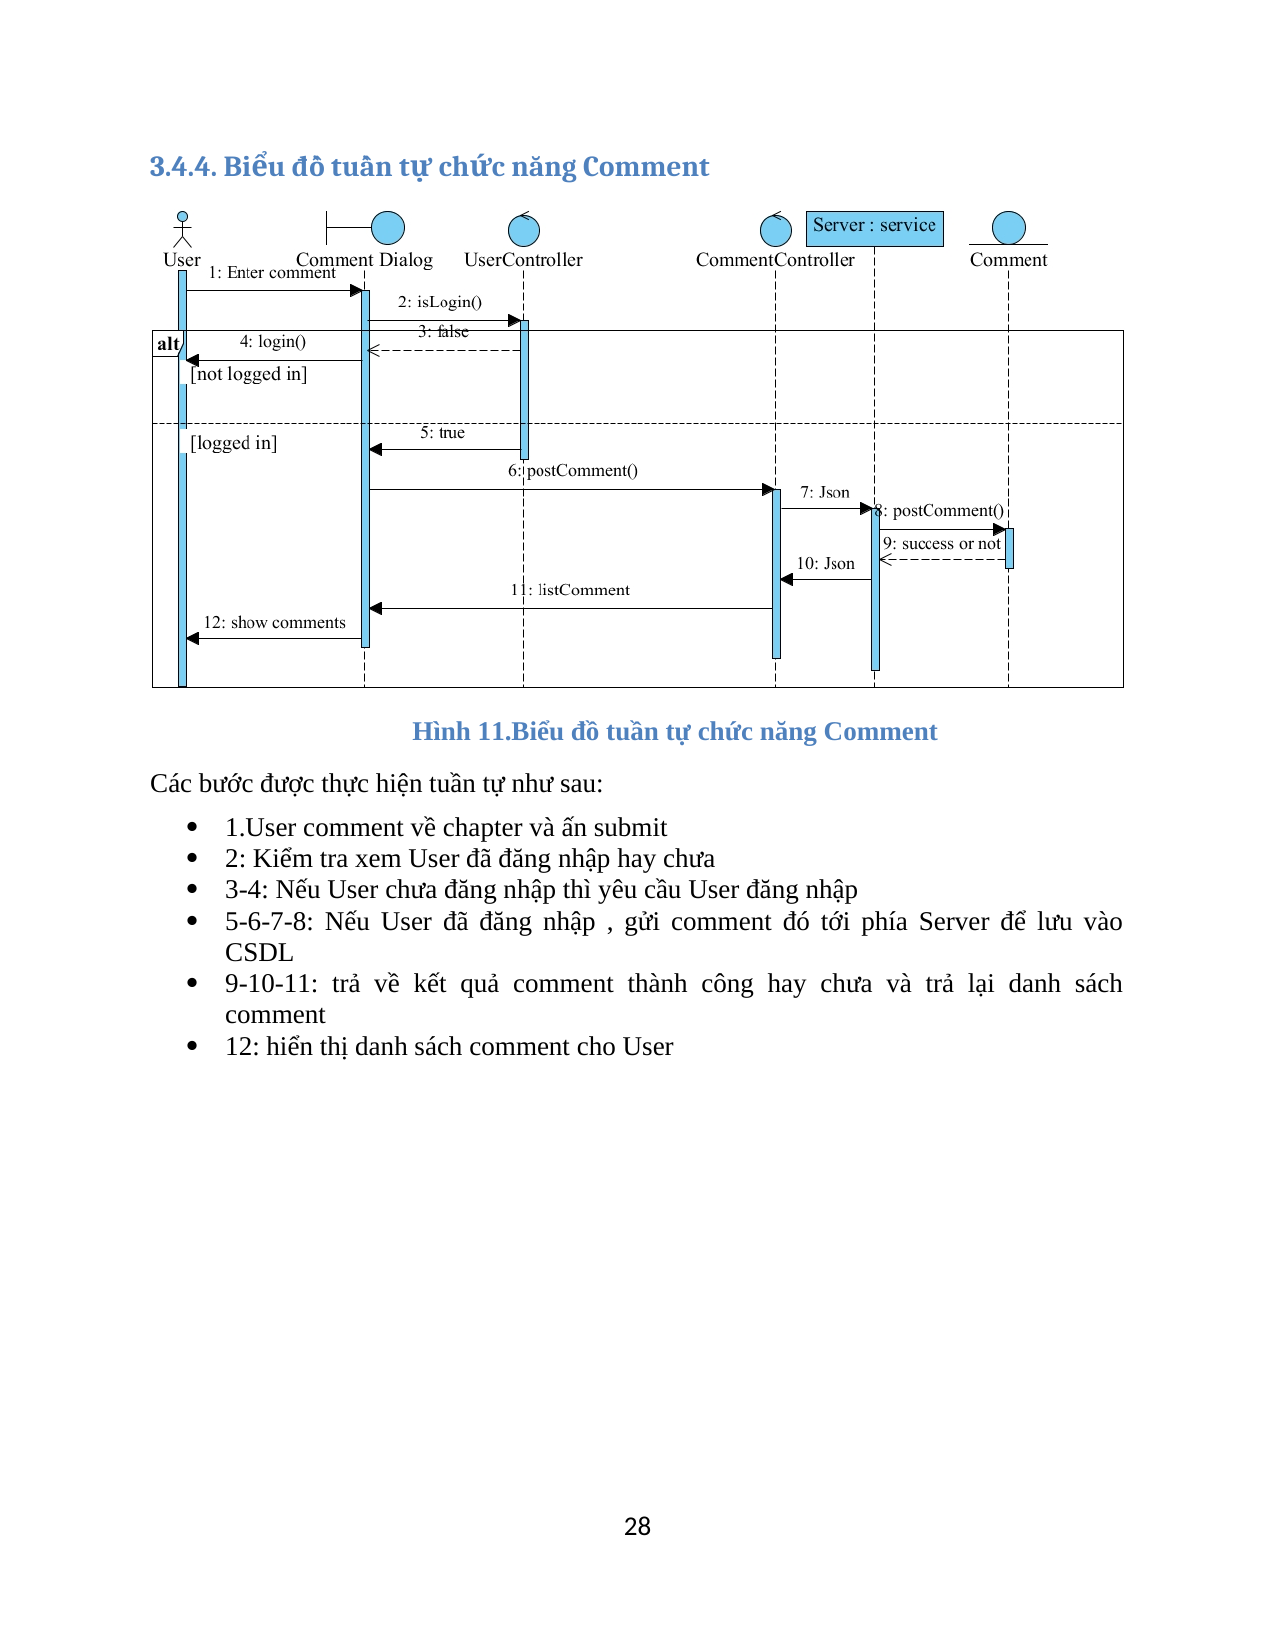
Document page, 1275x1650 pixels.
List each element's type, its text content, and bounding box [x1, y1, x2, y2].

list 5-6-7-8: Nếu User đã đăng nhập , gửi comment đó tới phía Server để lưu vào CSDL [187, 905, 1125, 967]
list 12: hiển thị danh sách comment cho User [187, 1029, 1125, 1061]
subtitle 3.4.4. Biểu đồ tuần tự chức năng Comment [150, 150, 1125, 183]
list 2: Kiểm tra xem User đã đăng nhập hay chưa [187, 842, 1125, 873]
list 9-10-11: trả về kết quả comment thành công hay chưa và trả lại danh sách comment [187, 967, 1125, 1029]
text Các bước được thực hiện tuần tự như sau: [150, 767, 1125, 798]
list 3-4: Nếu User chưa đăng nhập thì yêu cầu User đăng nhập [187, 873, 1125, 905]
picture [150, 209, 1125, 690]
list 1.User comment về chapter và ấn submit [187, 811, 1125, 842]
